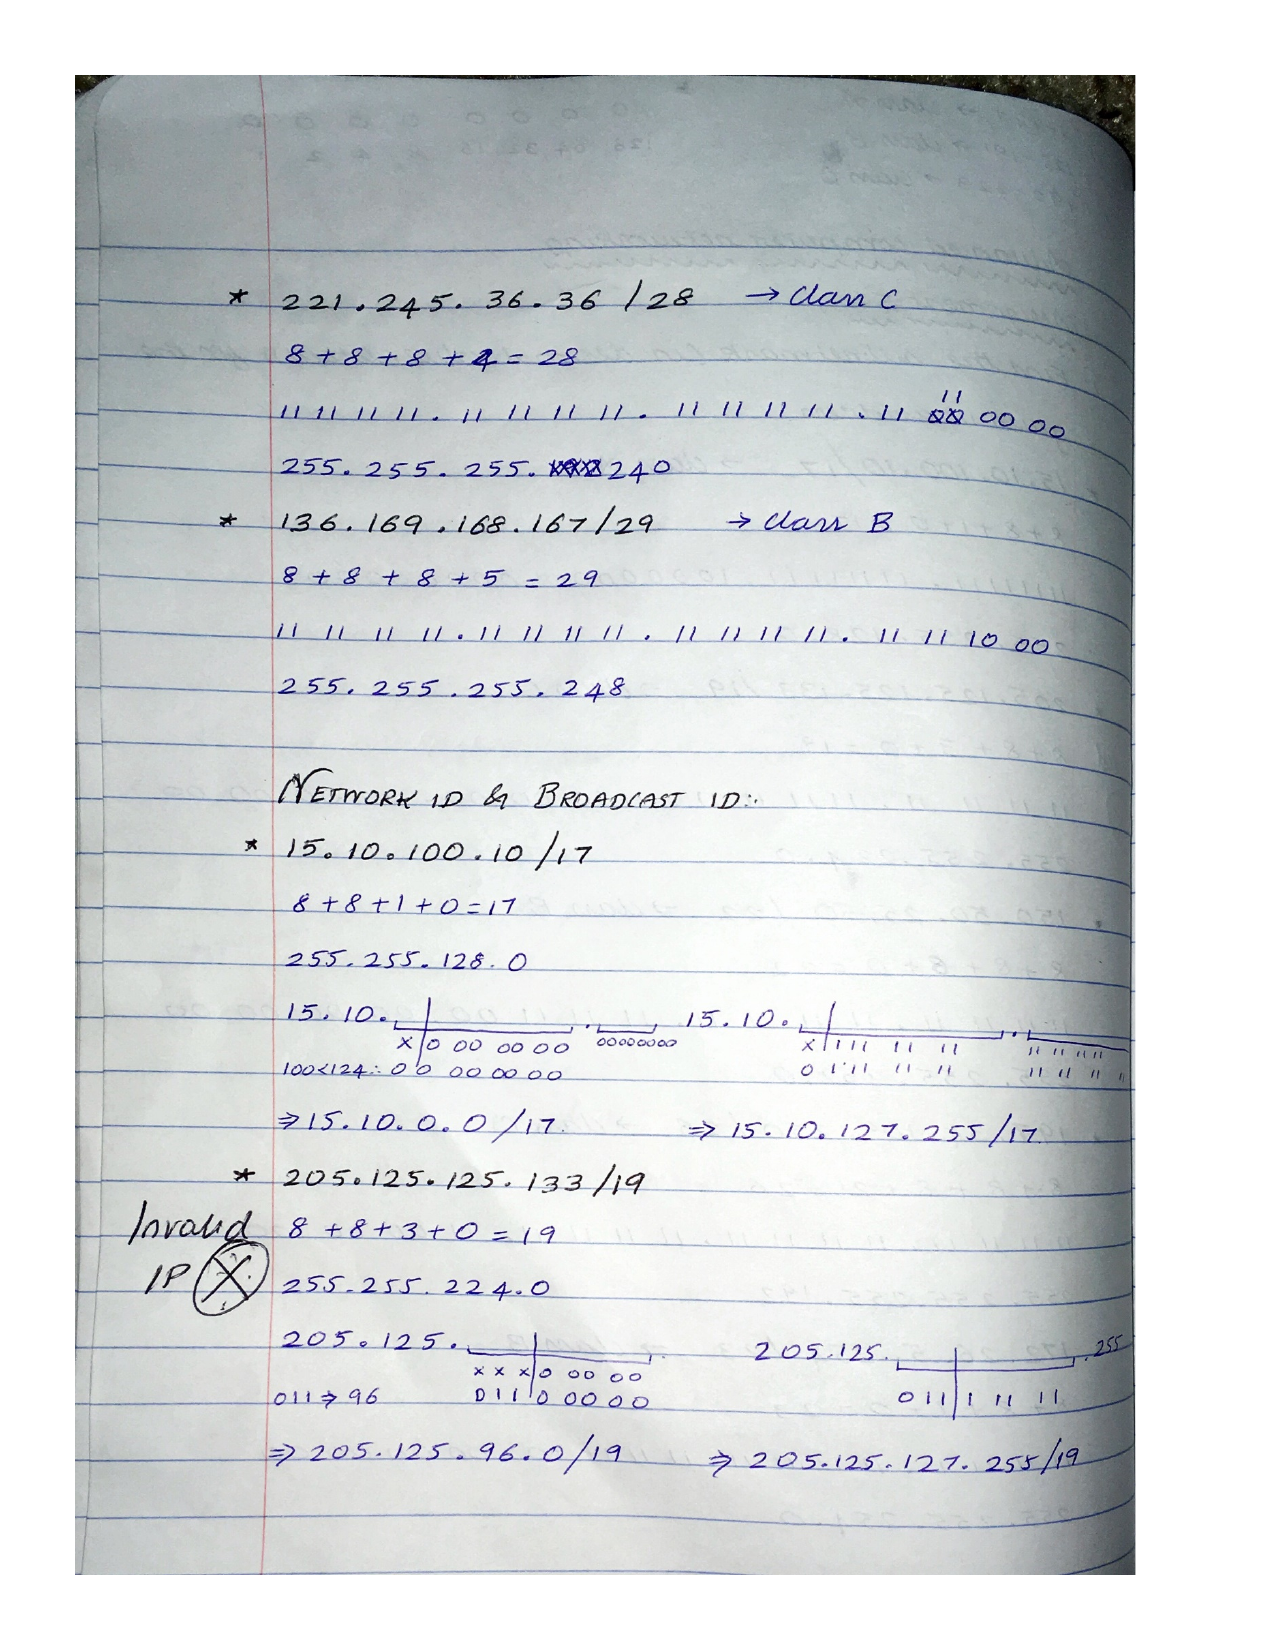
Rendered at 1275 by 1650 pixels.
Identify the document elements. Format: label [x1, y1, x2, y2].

picture [75, 75, 1136, 1575]
